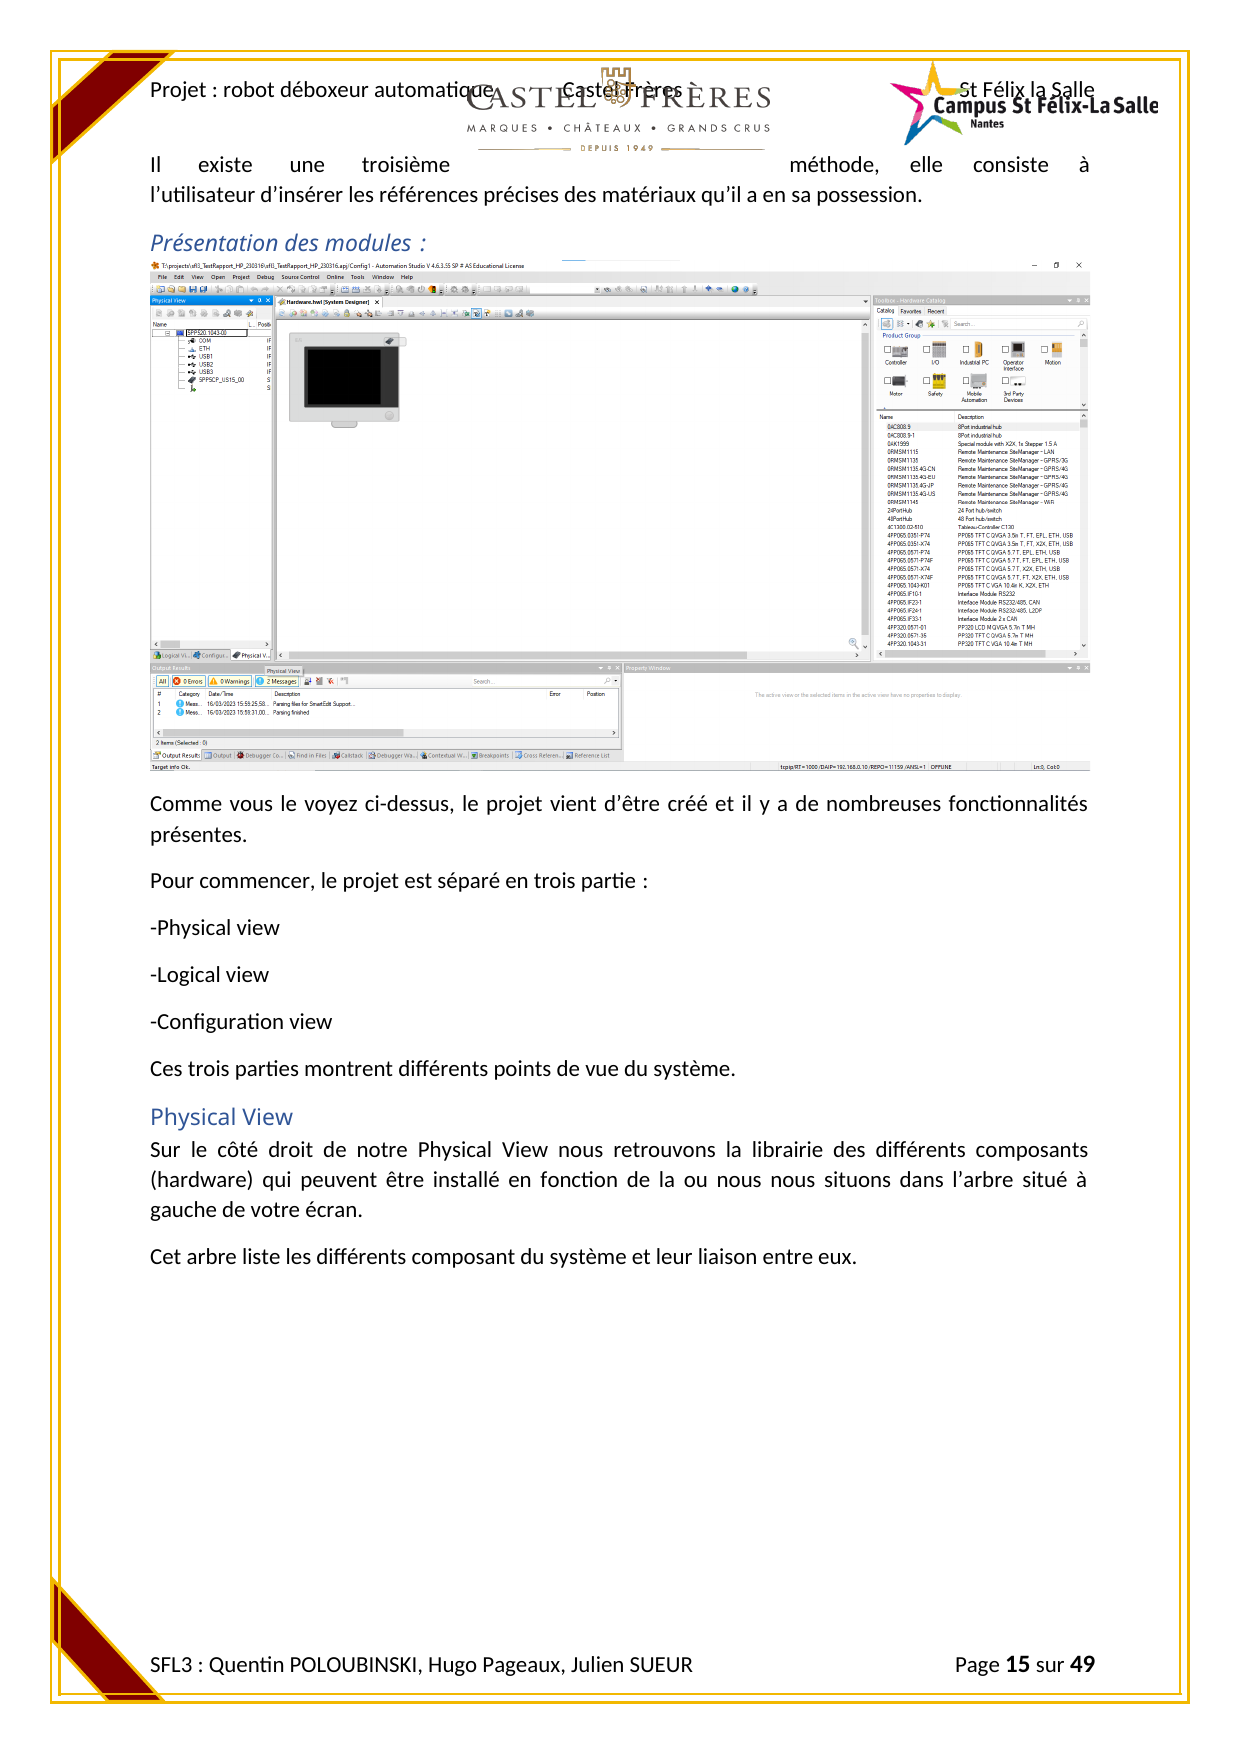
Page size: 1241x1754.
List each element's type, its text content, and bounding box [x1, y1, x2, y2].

subtitle Présentation des modules : [150, 227, 1090, 258]
text -Configuration view [150, 1007, 1090, 1035]
text -Logical view [150, 960, 1090, 988]
subtitle Physical View [150, 1101, 1090, 1132]
text Pour commencer, le projet est séparé en trois partie : [150, 867, 1090, 894]
text Il existe une troisième méthode, elle consiste à l’utilisateur d’insérer les références précises des matériaux qu’il a en sa possession. [150, 150, 1090, 208]
text -Physical view [150, 913, 1090, 941]
text Cet arbre liste les différents composant du système et leur liaison entre eux. [150, 1242, 1090, 1270]
picture [460, 59, 773, 157]
text Comme vous le voyez ci-dessus, le projet vient d’être créé et il y a de nombreuses fonctionnalités présentes. [150, 789, 1090, 848]
text Ces trois parties montrent différents points de vue du système. [150, 1054, 1090, 1082]
picture [150, 260, 1091, 771]
text Sur le côté droit de notre Physical View nous retrouvons la librairie des différents composants (hardware) qui peuvent être installé en fonction de la ou nous nous situons dans l’arbre situé à gauche de votre écran. [150, 1135, 1090, 1223]
picture [889, 60, 1158, 145]
